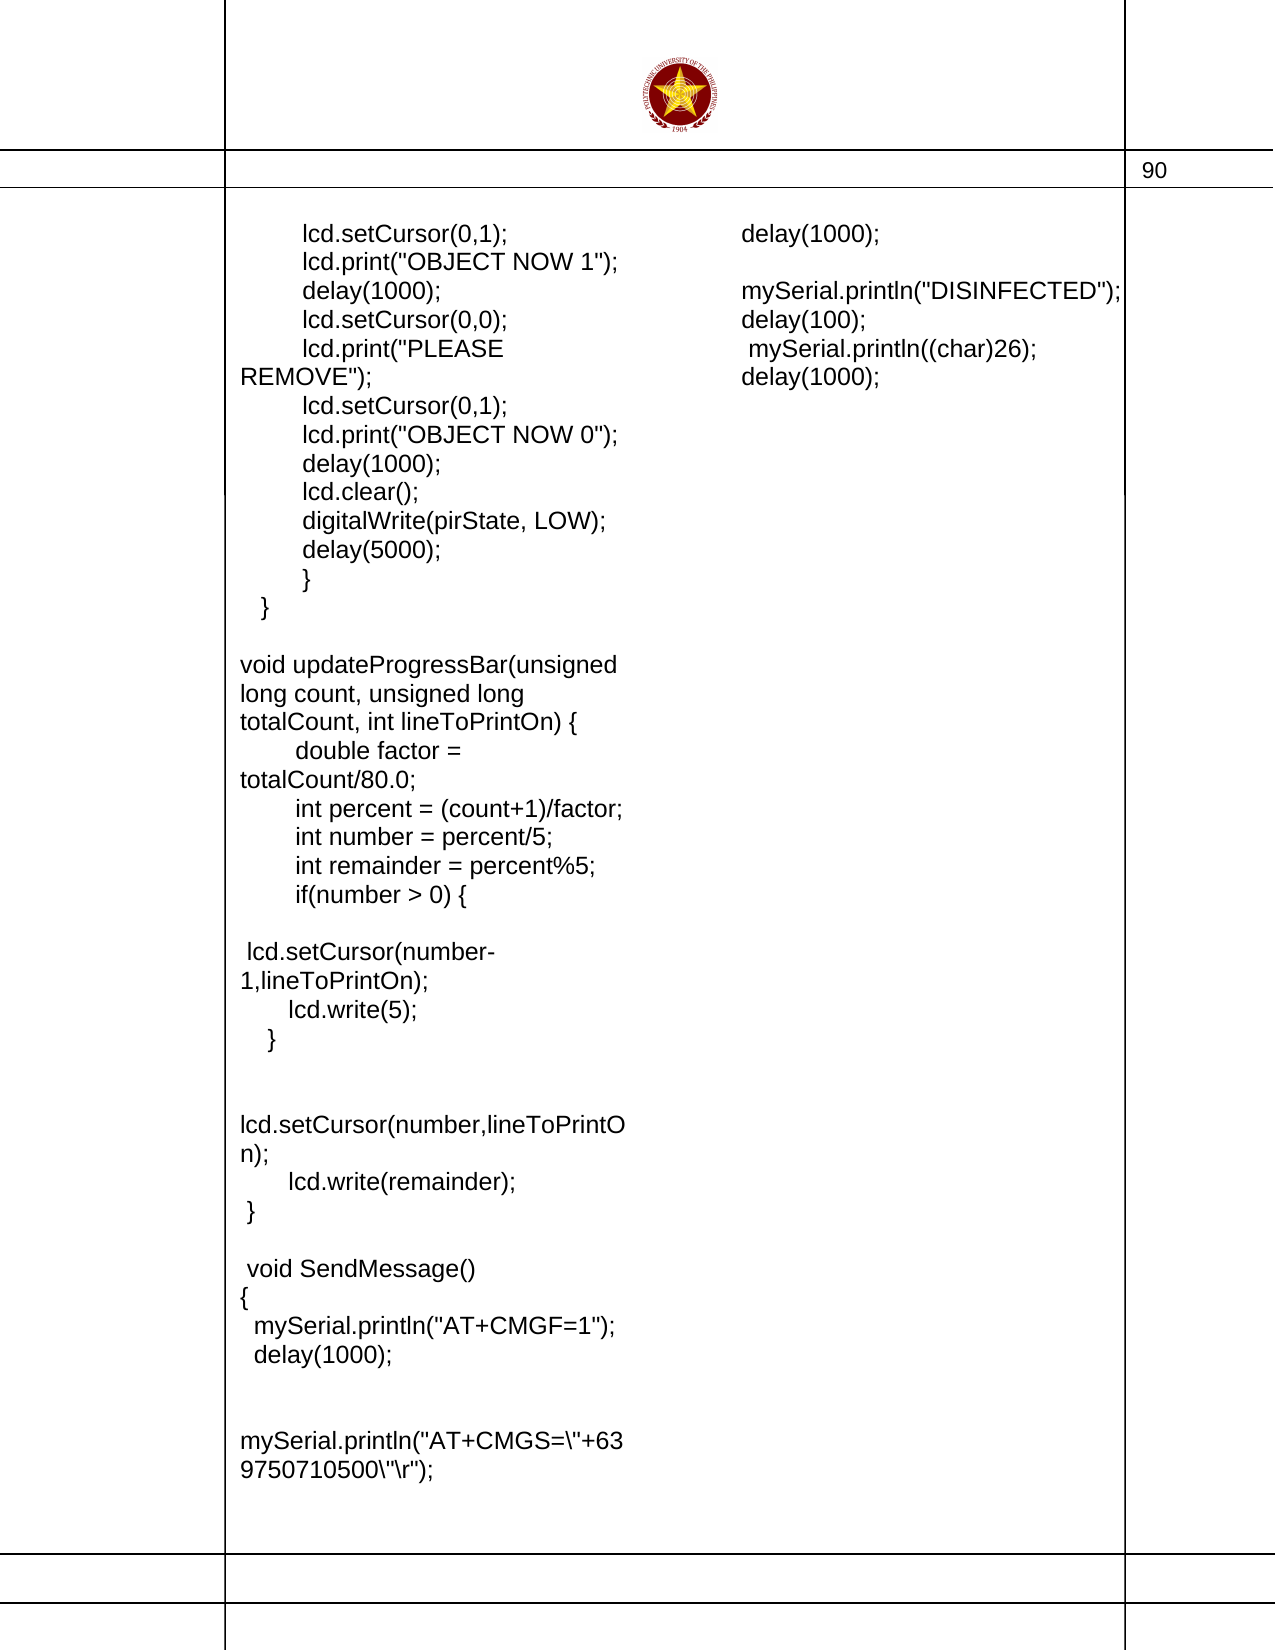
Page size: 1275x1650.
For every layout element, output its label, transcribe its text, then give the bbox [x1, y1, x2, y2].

text lcd.setCursor(0,1); [240, 391, 637, 420]
text double factor = totalCount/80.0; [240, 736, 637, 794]
text delay(5000); [240, 535, 637, 564]
text delay(1000); [240, 276, 637, 305]
text delay(1000); [240, 449, 637, 477]
text mySerial.println("AT+CMGS=\"+639750710500\"\r"); [240, 1397, 637, 1484]
text lcd.write(5); [240, 995, 637, 1024]
text delay(1000); [727, 219, 1125, 247]
text int number = percent/5; [240, 822, 637, 851]
text lcd.clear(); [240, 477, 637, 506]
text lcd.print("OBJECT NOW 1"); [240, 247, 637, 276]
text delay(1000); [727, 362, 1125, 391]
picture [642, 57, 718, 133]
text lcd.setCursor(0,0); [240, 305, 637, 334]
text mySerial.println("AT+CMGF=1"); [240, 1311, 637, 1340]
text mySerial.println((char)26); [727, 334, 1125, 362]
text mySerial.println("DISINFECTED"); [727, 276, 1125, 305]
text { [240, 1282, 637, 1311]
text } [240, 564, 637, 592]
text } [240, 1024, 637, 1052]
text lcd.print("PLEASE REMOVE"); [240, 334, 637, 391]
text void SendMessage() [240, 1254, 637, 1282]
text int percent = (count+1)/factor; [240, 794, 637, 822]
text lcd.setCursor(number,lineToPrintOn); [240, 1081, 637, 1167]
text lcd.print("OBJECT NOW 0"); [240, 420, 637, 449]
text int remainder = percent%5; [240, 851, 637, 880]
text void updateProgressBar(unsigned long count, unsigned long totalCount, int lineToPrintOn) { [240, 650, 637, 736]
text delay(1000); [240, 1340, 637, 1369]
text lcd.write(remainder); [240, 1167, 637, 1196]
text } [240, 592, 637, 621]
text delay(100); [727, 305, 1125, 334]
text if(number > 0) { [240, 880, 637, 909]
text lcd.setCursor(0,1); [240, 219, 637, 247]
text } [240, 1196, 637, 1225]
text lcd.setCursor(number-1,lineToPrintOn); [240, 937, 637, 995]
text digitalWrite(pirState, LOW); [240, 506, 637, 535]
